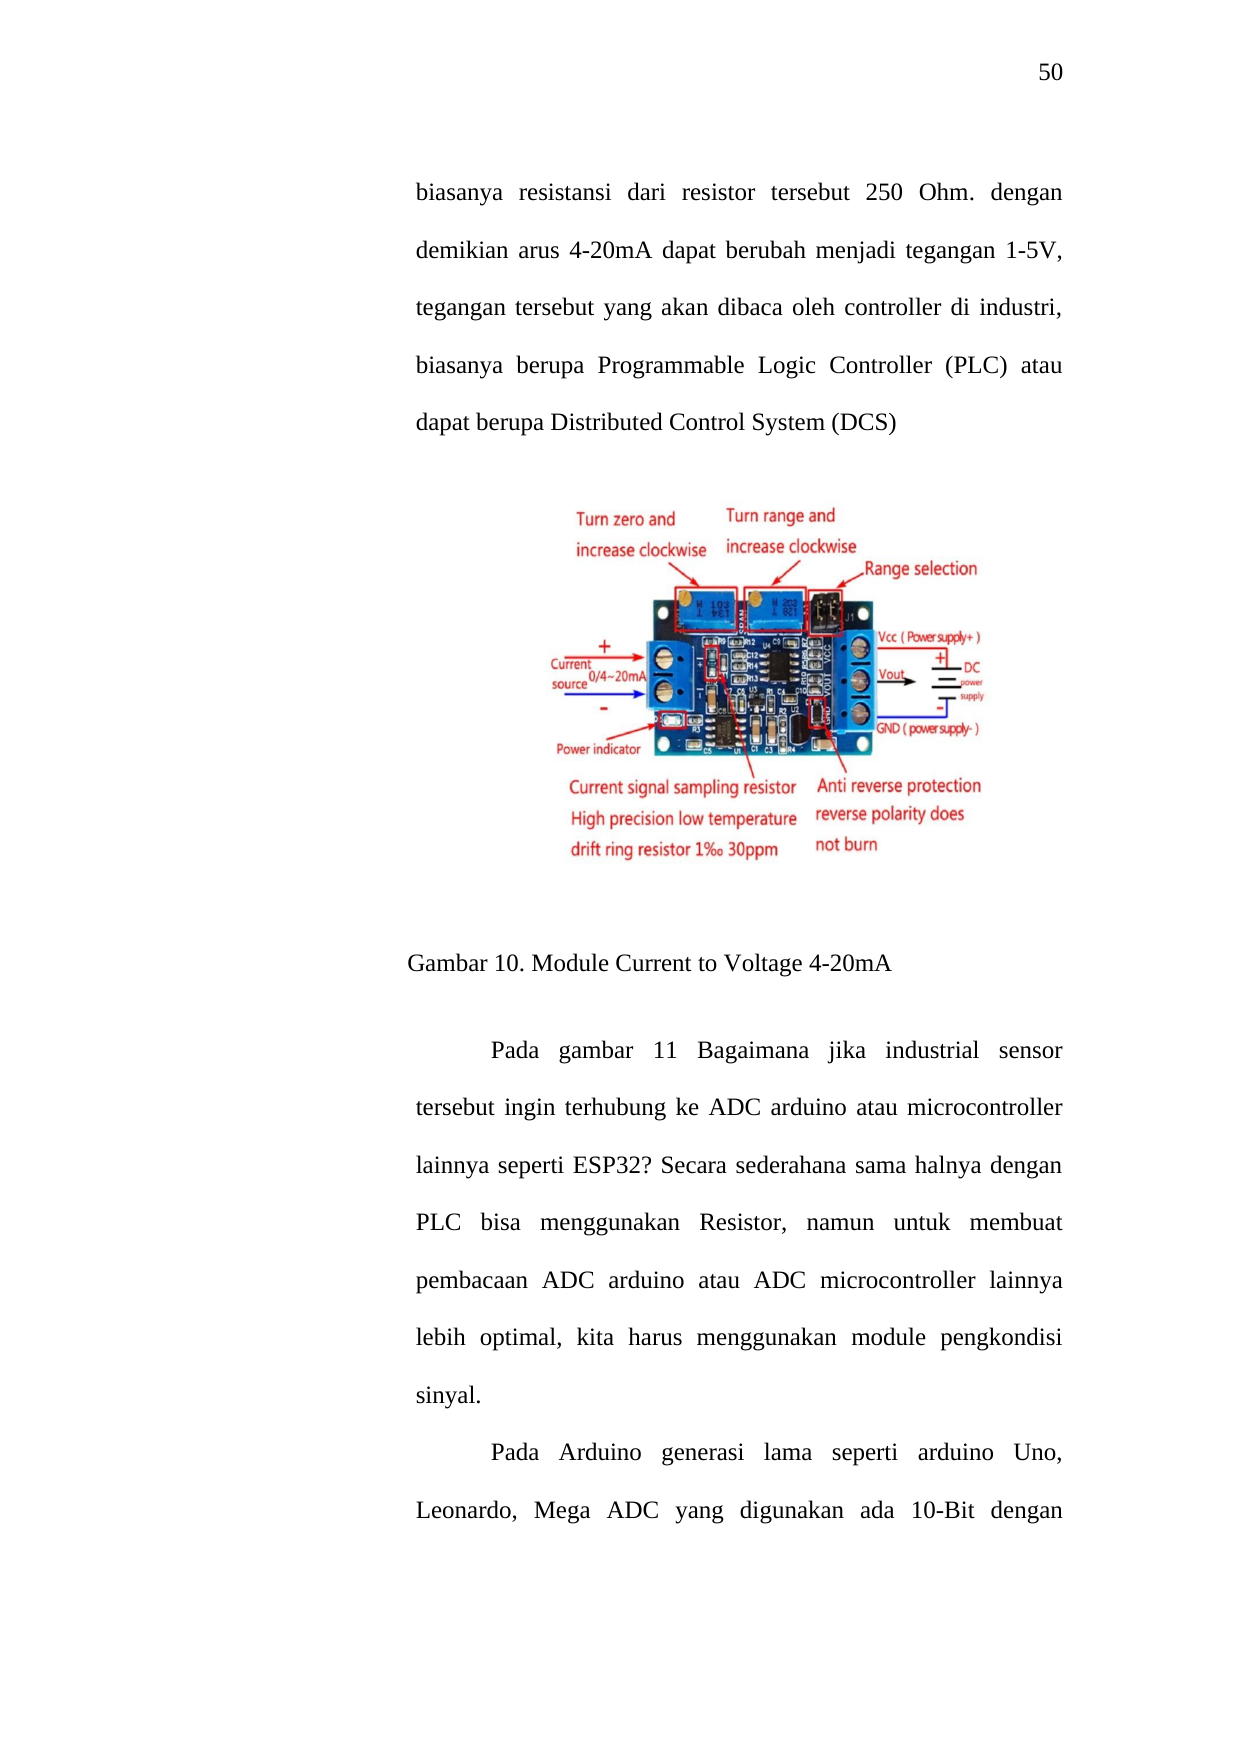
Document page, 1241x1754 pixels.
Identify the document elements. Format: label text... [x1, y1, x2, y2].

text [416, 1437, 1063, 1523]
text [416, 177, 1063, 436]
text Pada gambar 11 Bagaimana jika industrial sensor tersebut ingin terhubung ke ADC arduino atau microcontroller lainnya seperti ESP32? Secara sederahana sama halnya dengan PLC bisa menggunakan Resistor, namun untuk membuat pembacaan ADC arduino atau ADC microcontroller lainnya lebih optimal, kita harus menggunakan module pengkondisi sinyal. [416, 1035, 1063, 1408]
picture [541, 493, 997, 891]
